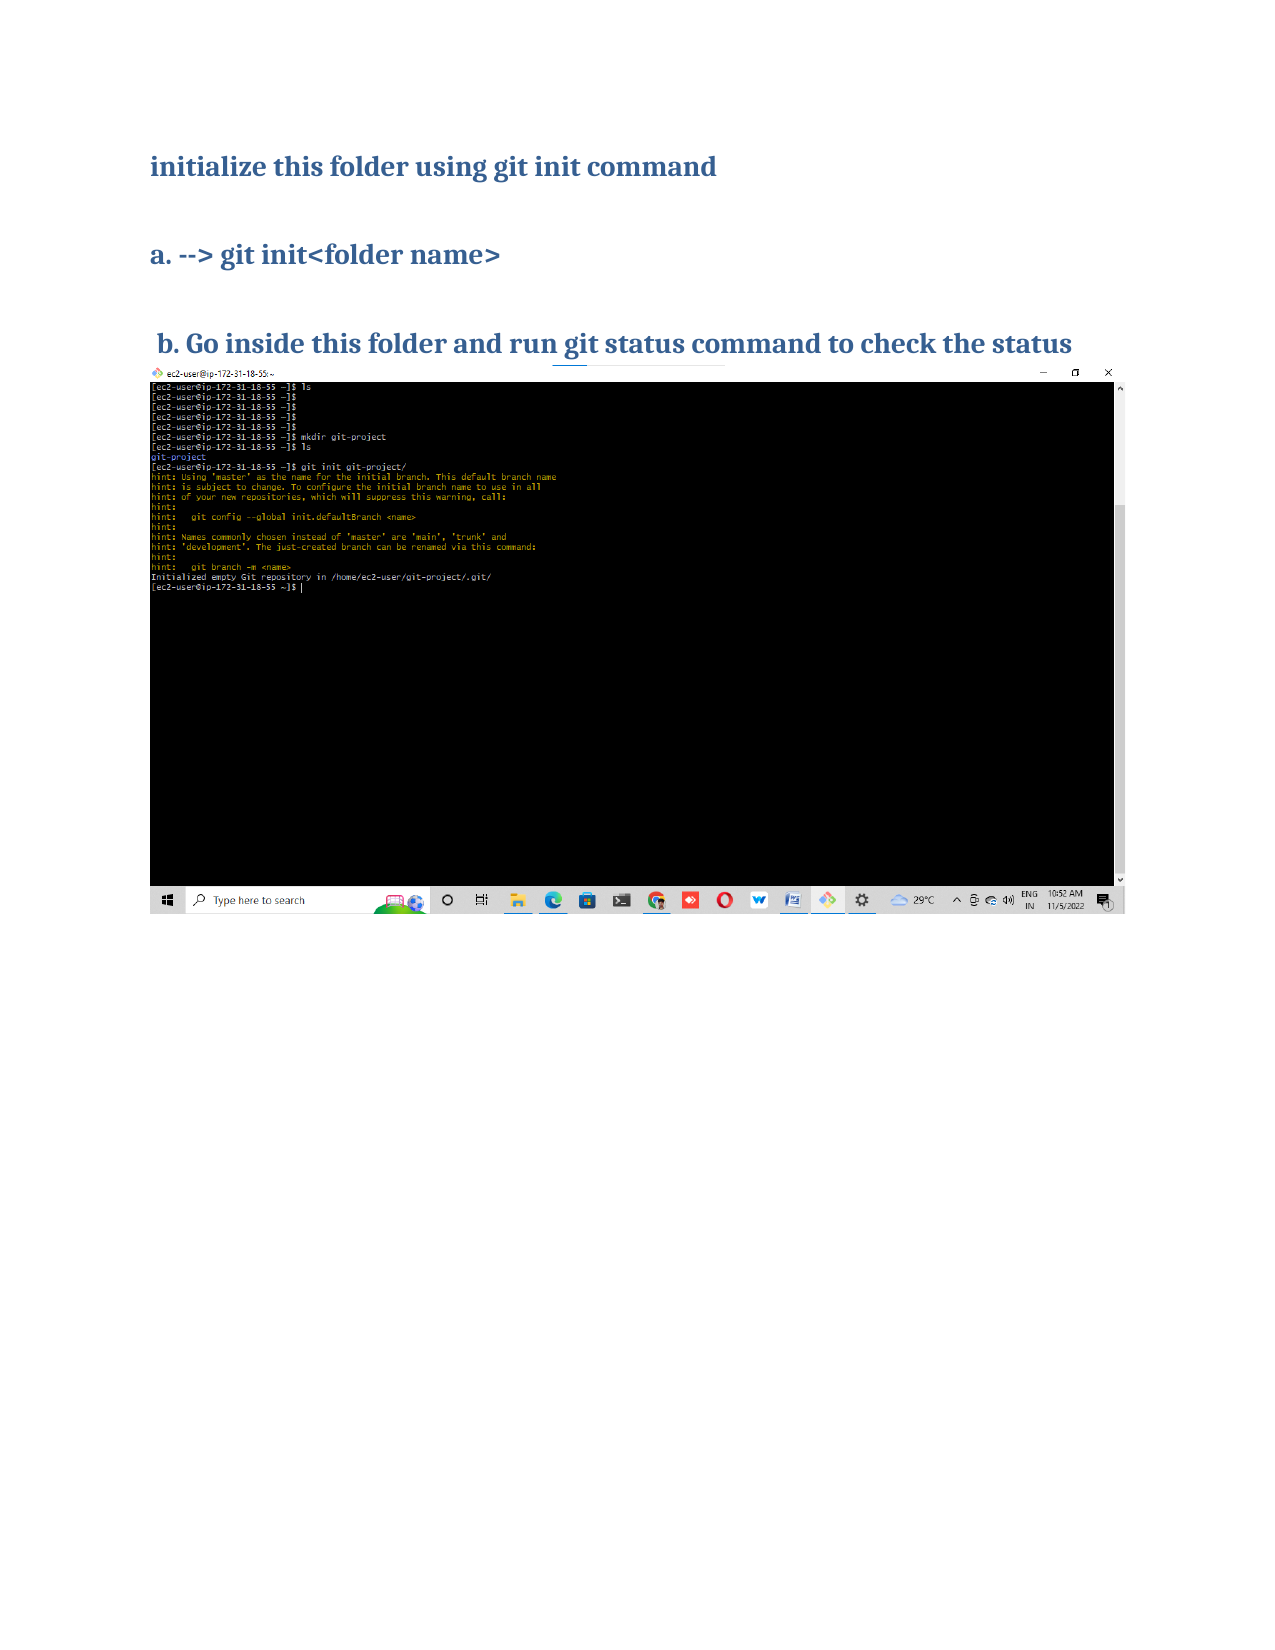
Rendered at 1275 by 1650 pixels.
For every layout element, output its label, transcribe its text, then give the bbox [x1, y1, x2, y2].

subtitle a. --> git init<folder name> [150, 238, 1125, 272]
subtitle b. Go inside this folder and run git status command to check the status [150, 327, 1125, 361]
picture [150, 365, 1125, 914]
subtitle initialize this folder using git init command [150, 150, 1125, 183]
